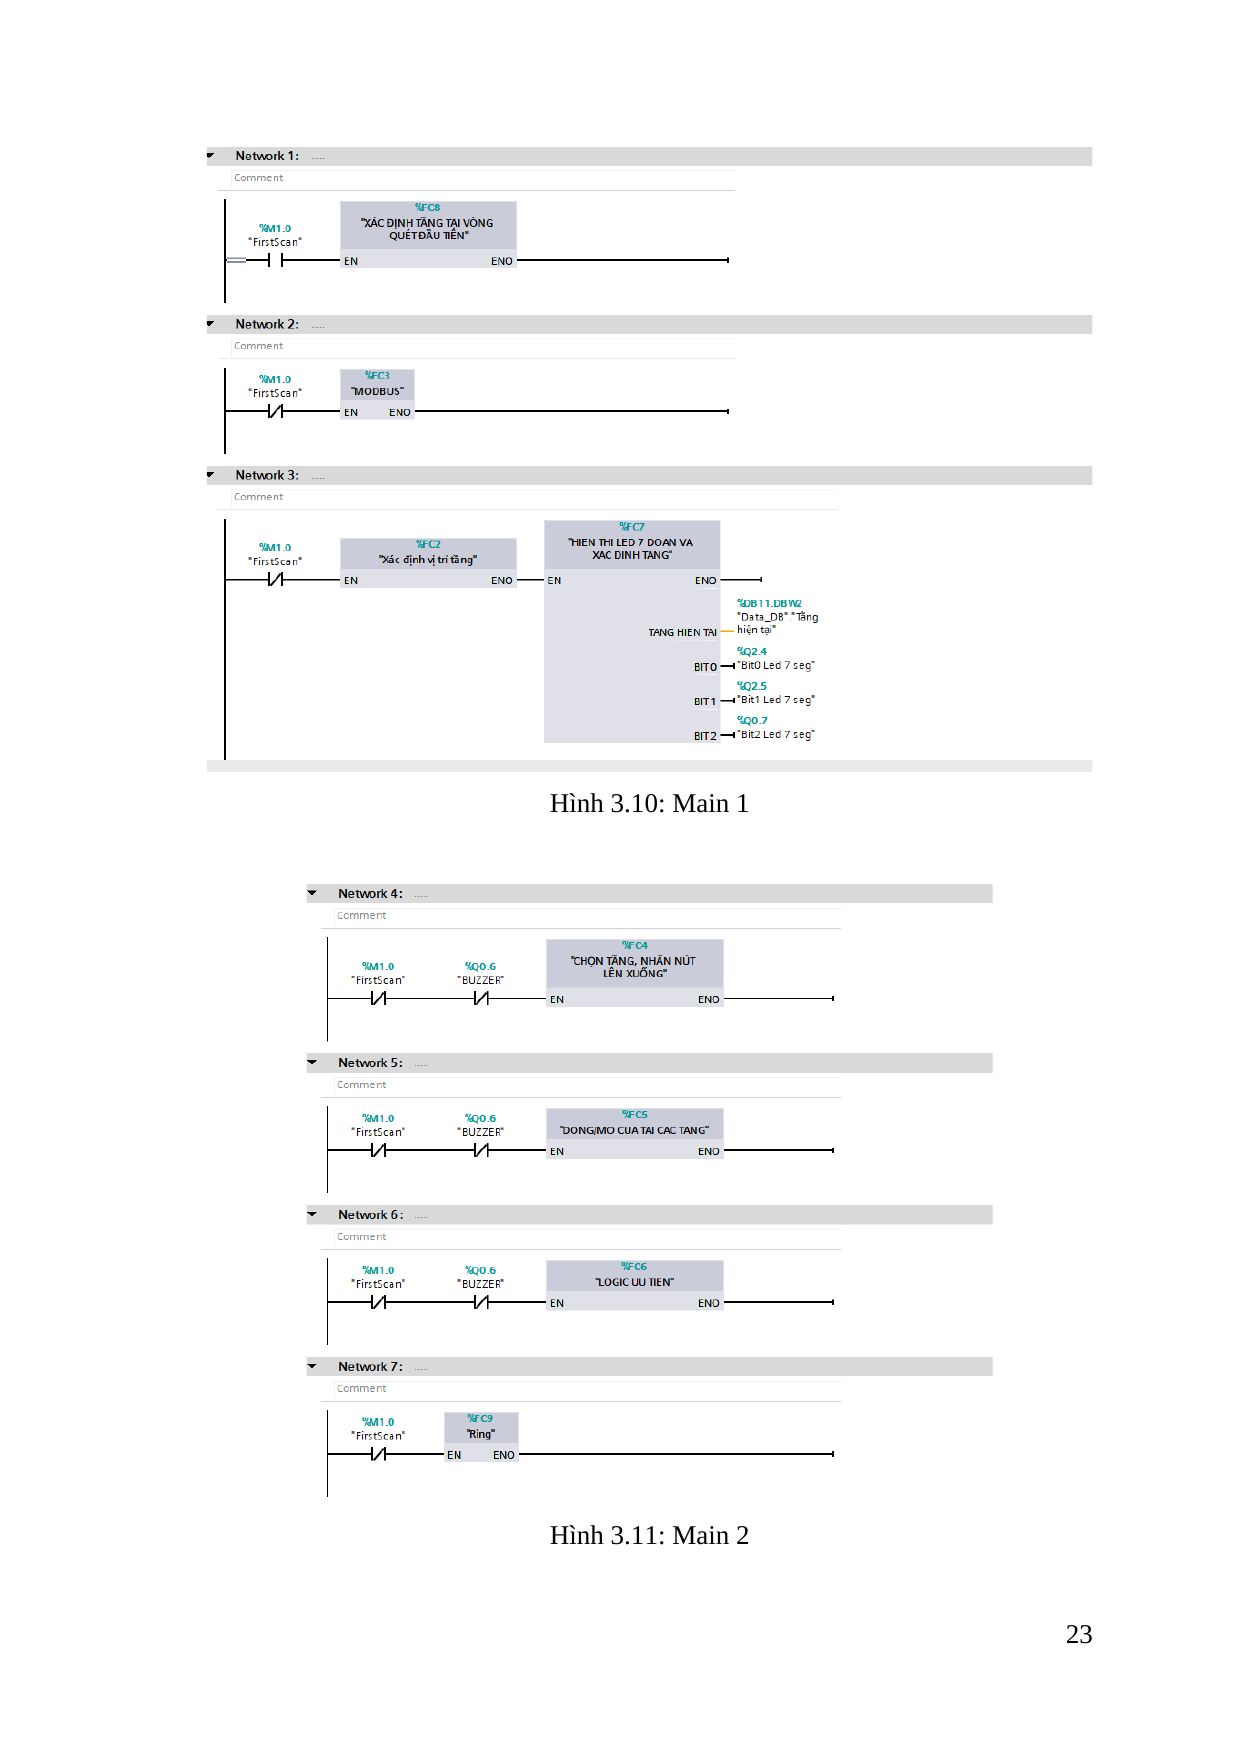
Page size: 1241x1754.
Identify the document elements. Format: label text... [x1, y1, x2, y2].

picture [306, 880, 993, 1504]
text Hình 3.11: Main 2 [207, 1519, 1092, 1550]
text Hình 3.10: Main 1 [207, 787, 1092, 818]
picture [206, 147, 1093, 772]
